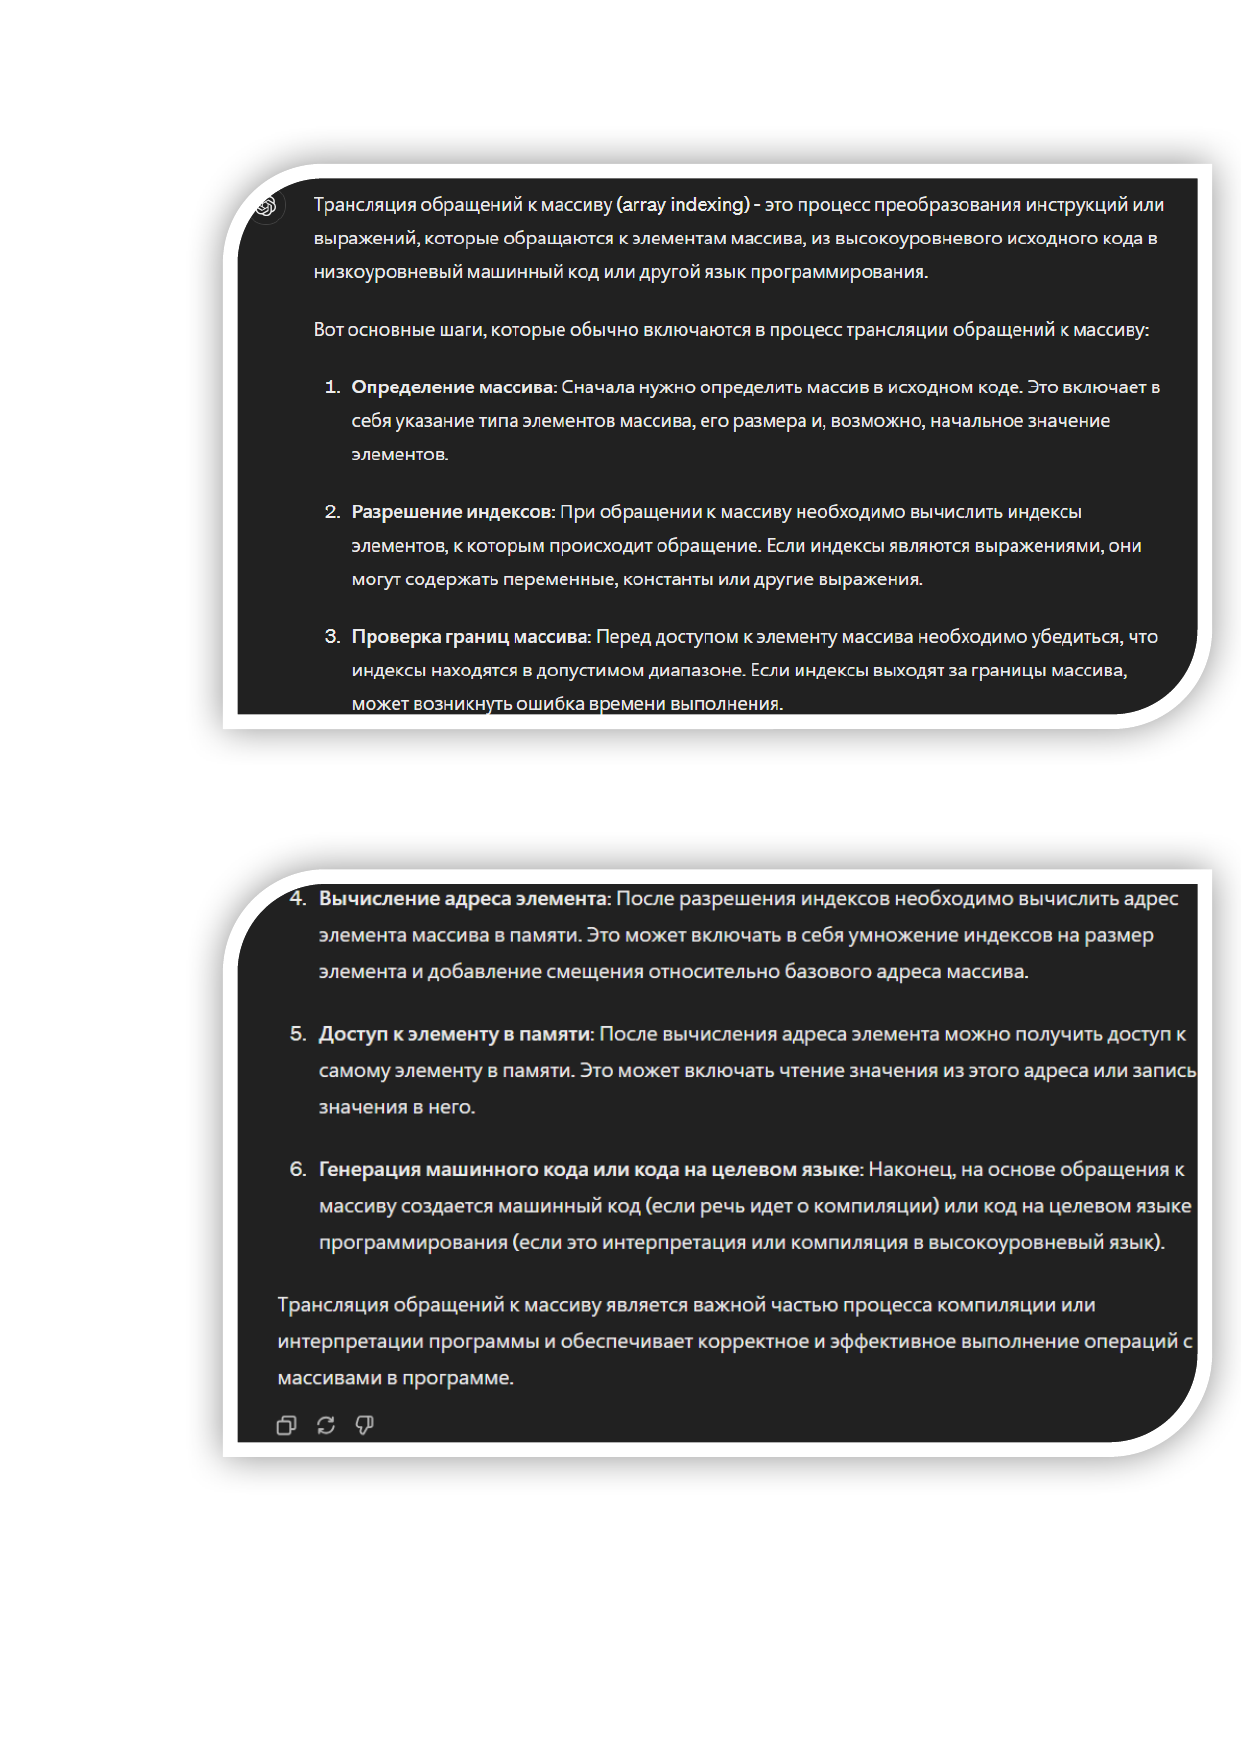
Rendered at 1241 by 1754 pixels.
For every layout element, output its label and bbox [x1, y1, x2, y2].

picture [238, 179, 1197, 714]
picture [238, 884, 1197, 1442]
